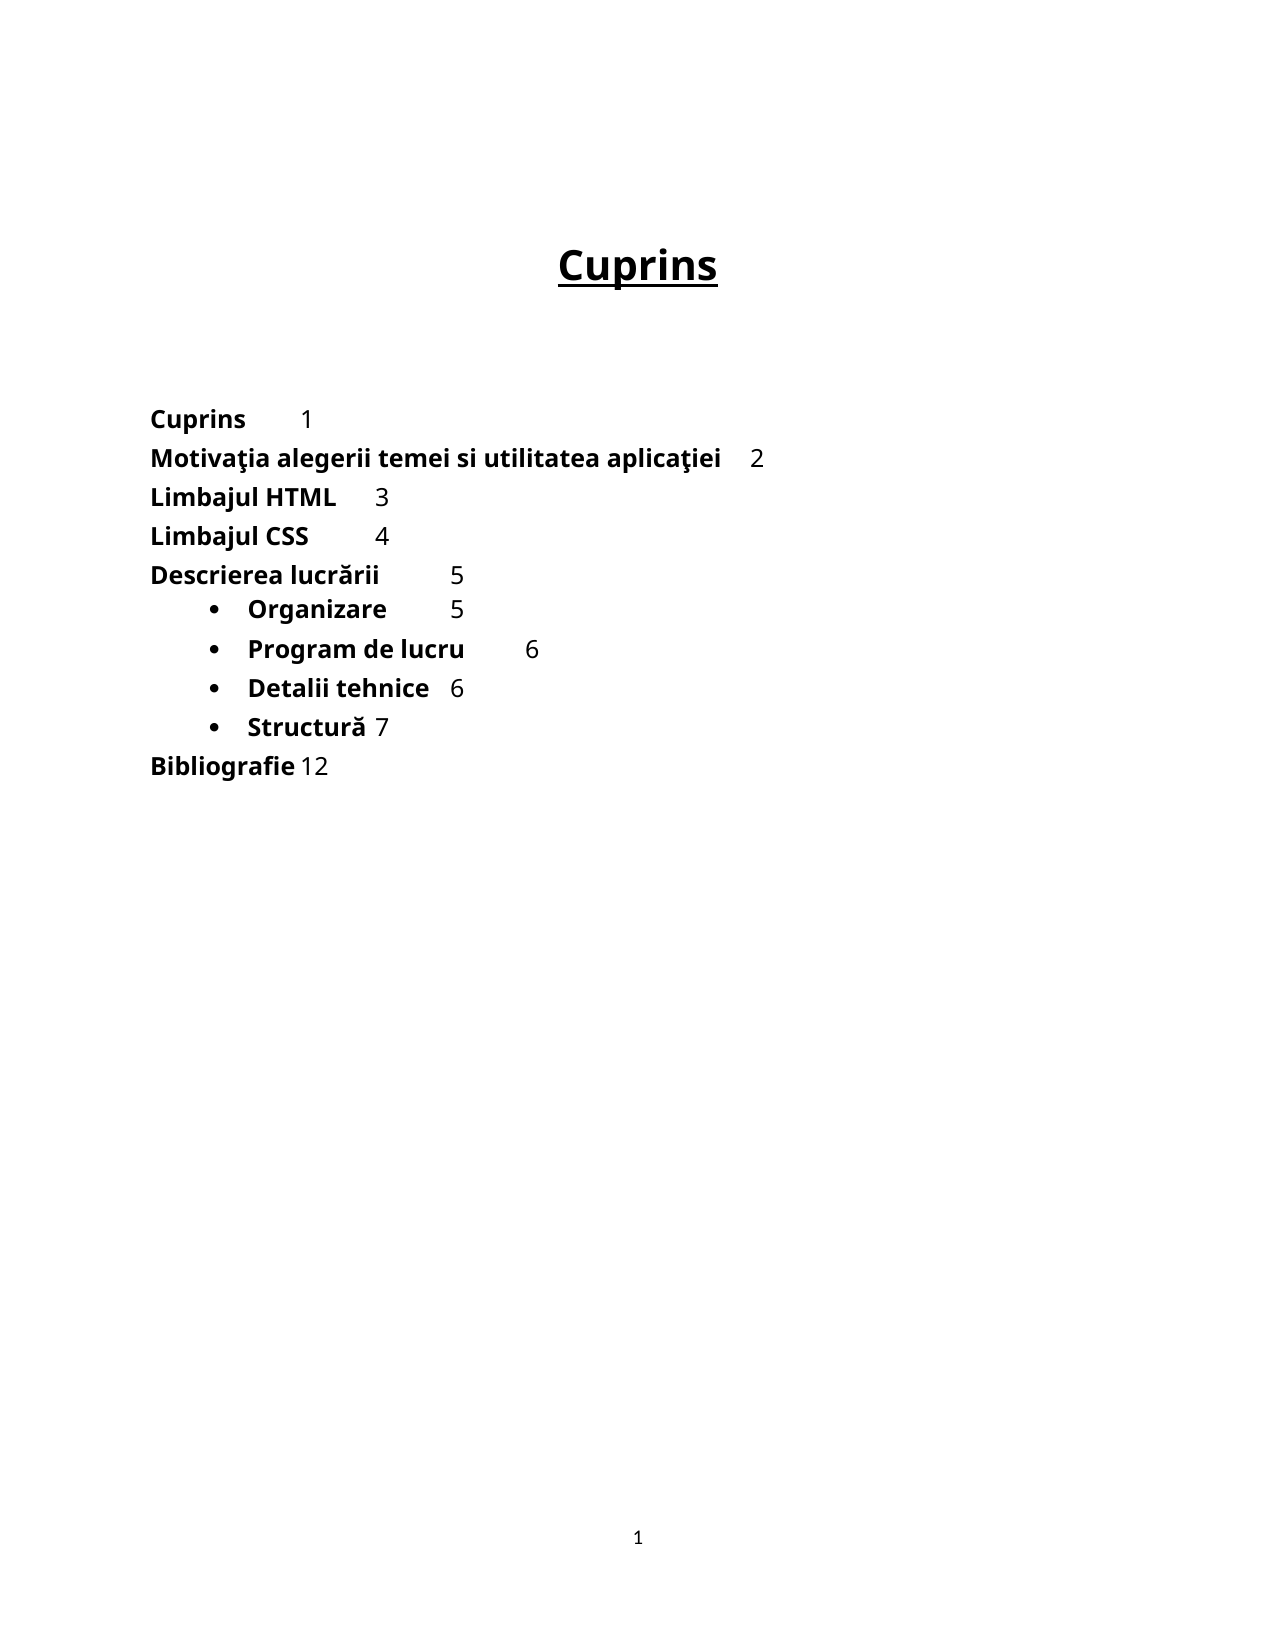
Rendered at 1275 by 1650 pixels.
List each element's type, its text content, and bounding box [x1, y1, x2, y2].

text Cuprins [150, 236, 1125, 293]
